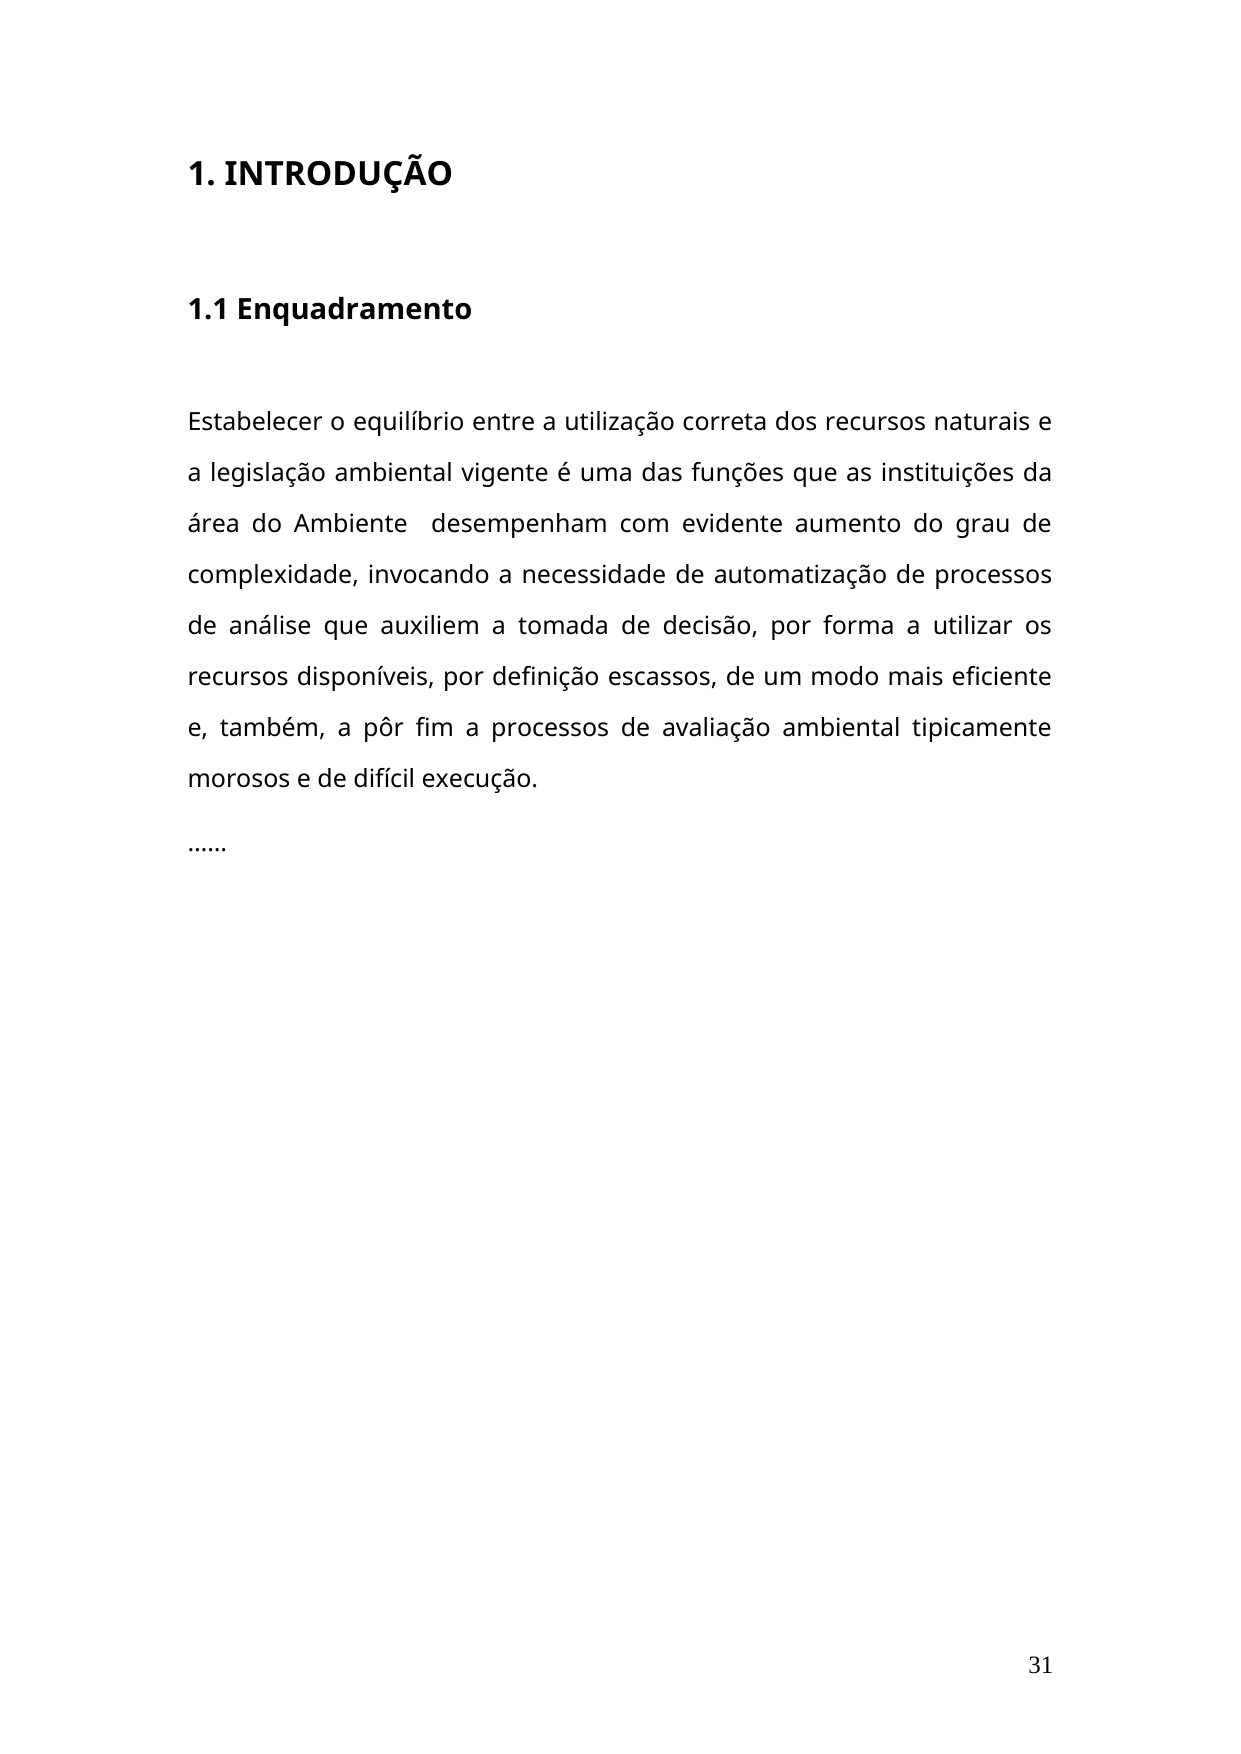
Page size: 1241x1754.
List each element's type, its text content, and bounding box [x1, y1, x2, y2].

text Estabelecer o equilíbrio entre a utilização correta dos recursos naturais e a legislação ambiental vigente é uma das funções que as instituições da área do Ambiente desempenham com evidente aumento do grau de complexidade, invocando a necessidade de automatização de processos de análise que auxiliem a tomada de decisão, por forma a utilizar os recursos disponíveis, por definição escassos, de um modo mais eficiente e, também, a pôr fim a processos de avaliação ambiental tipicamente morosos e de difícil execução. [187, 404, 1053, 795]
text …… [187, 824, 1053, 858]
text 1.1 Enquadramento [187, 288, 1053, 328]
text 1. INTRODUÇÃO [187, 150, 1053, 195]
